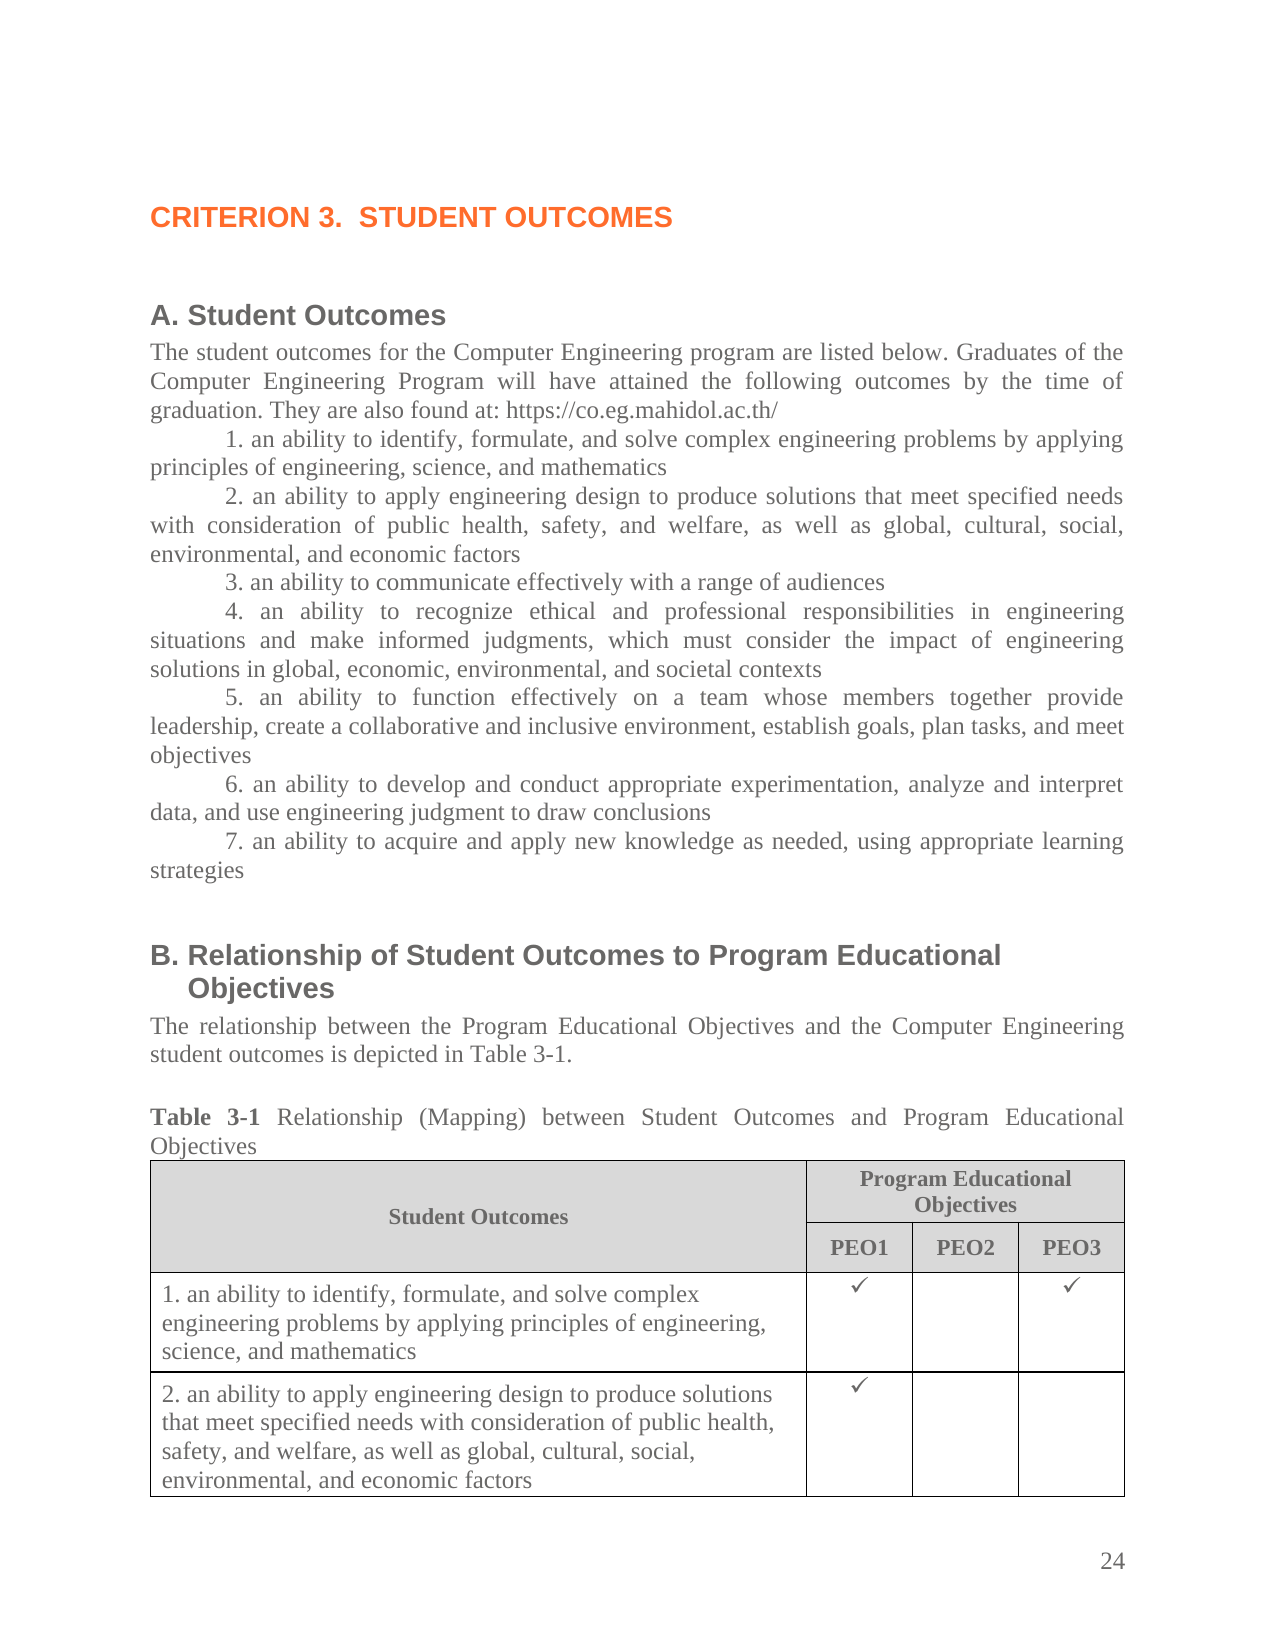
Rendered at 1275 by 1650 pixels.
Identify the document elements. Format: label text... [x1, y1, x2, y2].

text 3. an ability to communicate effectively with a range of audiences [150, 567, 1125, 596]
subtitle Student Outcomes [150, 298, 1125, 331]
table_header Student Outcomes [151, 1161, 806, 1272]
text 7. an ability to acquire and apply new knowledge as needed, using appropriate learning strategies [150, 826, 1125, 884]
text The relationship between the Program Educational Objectives and the Computer Engineering student outcomes is depicted in Table 3-1. [150, 1011, 1125, 1068]
table_cell 1. an ability to identify, formulate, and solve complex engineering problems by applying principles of engineering, science, and mathematics [151, 1273, 806, 1371]
table_cell PEO2 [913, 1223, 1018, 1272]
table_cell [1019, 1373, 1124, 1496]
text 4. an ability to recognize ethical and professional responsibilities in engineering situations and make informed judgments, which must consider the impact of engineering solutions in global, economic, environmental, and societal contexts [150, 596, 1125, 682]
subtitle Relationship of Student Outcomes to Program Educational Objectives [150, 937, 1125, 1004]
table_cell PEO3 [1019, 1223, 1124, 1272]
subtitle CRITERION 3. STUDENT OUTCOMES [150, 200, 1125, 233]
text 1. an ability to identify, formulate, and solve complex engineering problems by applying principles of engineering, science, and mathematics [150, 424, 1125, 481]
text The student outcomes for the Computer Engineering program are listed below. Graduates of the Computer Engineering Program will have attained the following outcomes by the time of graduation. They are also found at: https://co.eg.mahidol.ac.th/ [150, 337, 1125, 424]
table_cell [913, 1273, 1018, 1371]
text 2. an ability to apply engineering design to produce solutions that meet specified needs with consideration of public health, safety, and welfare, as well as global, cultural, social, environmental, and economic factors [150, 481, 1125, 567]
table_cell [913, 1373, 1018, 1496]
text Table 3-1 Relationship (Mapping) between Student Outcomes and Program Educational Objectives [150, 1102, 1125, 1160]
table_cell [1019, 1273, 1124, 1371]
table_cell [807, 1273, 912, 1371]
table_cell [807, 1373, 912, 1496]
table_header Program Educational Objectives [807, 1161, 1124, 1222]
table_cell 2. an ability to apply engineering design to produce solutions that meet specified needs with consideration of public health, safety, and welfare, as well as global, cultural, social, environmental, and economic factors [151, 1373, 806, 1496]
table_cell PEO1 [807, 1223, 912, 1272]
text 5. an ability to function effectively on a team whose members together provide leadership, create a collaborative and inclusive environment, establish goals, plan tasks, and meet objectives [150, 682, 1125, 769]
text 6. an ability to develop and conduct appropriate experimentation, analyze and interpret data, and use engineering judgment to draw conclusions [150, 769, 1125, 826]
